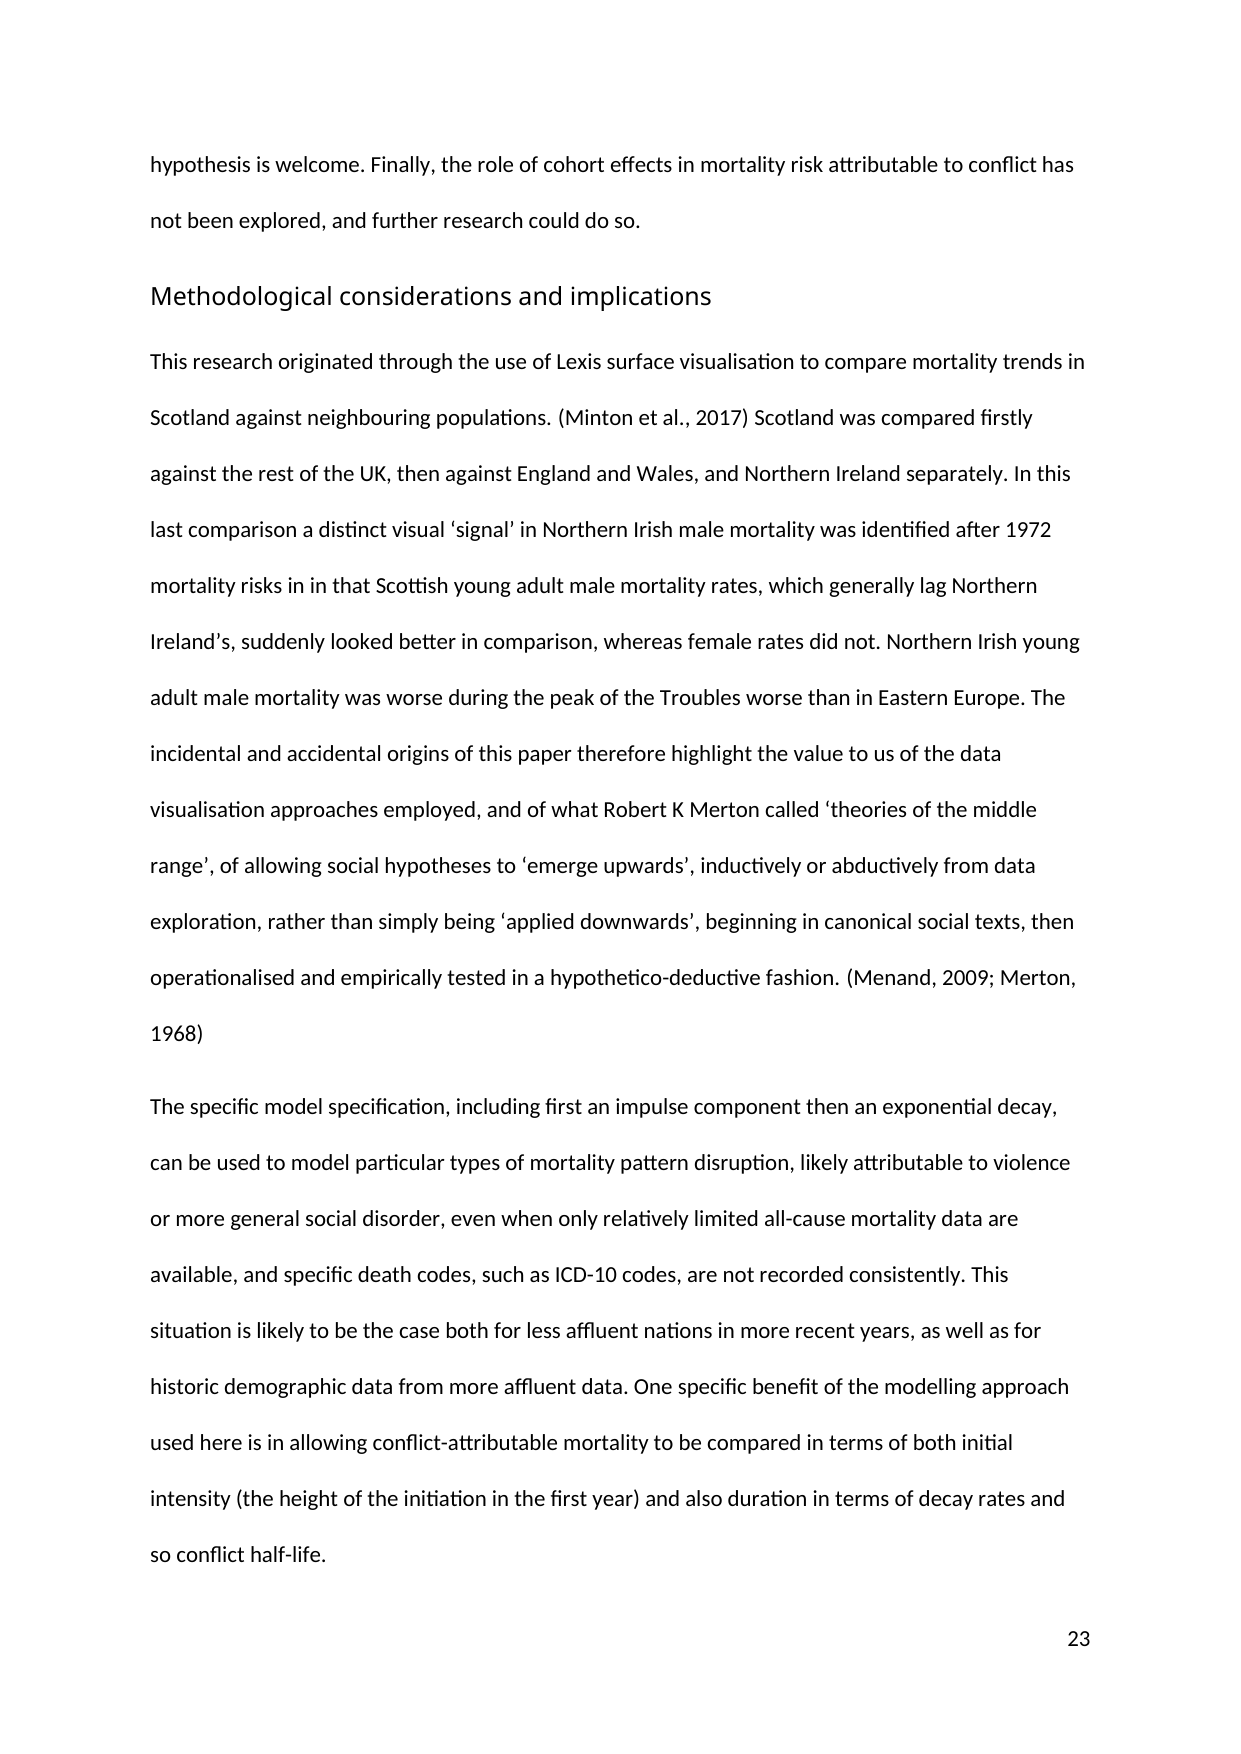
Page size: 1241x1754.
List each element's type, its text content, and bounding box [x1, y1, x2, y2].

subtitle Methodological considerations and implications [150, 279, 1090, 313]
text This research originated through the use of Lexis surface visualisation to compare mortality trends in Scotland against neighbouring populations. (Minton et al., 2017) Scotland was compared firstly against the rest of the UK, then against England and Wales, and Northern Ireland separately. In this last comparison a distinct visual ‘signal’ in Northern Irish male mortality was identified after 1972 mortality risks in in that Scottish young adult male mortality rates, which generally lag Northern Ireland’s, suddenly looked better in comparison, whereas female rates did not. Northern Irish young adult male mortality was worse during the peak of the Troubles worse than in Eastern Europe. The incidental and accidental origins of this paper therefore highlight the value to us of the data visualisation approaches employed, and of what Robert K Merton called ‘theories of the middle range’, of allowing social hypotheses to ‘emerge upwards’, inductively or abductively from data exploration, rather than simply being ‘applied downwards’, beginning in canonical social texts, then operationalised and empirically tested in a hypothetico-deductive fashion. (Menand, 2009; Merton, 1968) [150, 347, 1090, 1047]
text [150, 150, 1090, 234]
text The specific model specification, including first an impulse component then an exponential decay, can be used to model particular types of mortality pattern disruption, likely attributable to violence or more general social disorder, even when only relatively limited all-cause mortality data are available, and specific death codes, such as ICD-10 codes, are not recorded consistently. This situation is likely to be the case both for less affluent nations in more recent years, as well as for historic demographic data from more affluent data. One specific benefit of the modelling approach used here is in allowing conflict-attributable mortality to be compared in terms of both initial intensity (the height of the initiation in the first year) and also duration in terms of decay rates and so conflict half-life. [150, 1092, 1090, 1568]
